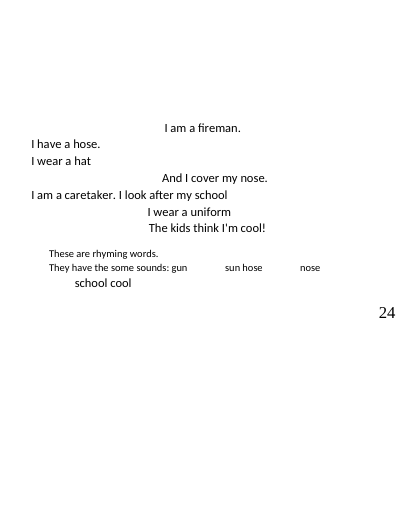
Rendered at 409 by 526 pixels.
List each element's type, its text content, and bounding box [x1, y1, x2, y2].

text I have a hose. [31, 137, 377, 152]
text I am a caretaker. I look after my school [31, 187, 257, 202]
text school cool [74, 276, 377, 291]
text I am a fireman. [127, 120, 278, 135]
text I wear a uniform [127, 204, 251, 219]
text And I cover my nose. [127, 171, 302, 186]
text 24 [0, 303, 395, 322]
text I wear a hat [31, 154, 377, 169]
text They have the some sounds: gun sun hose nose [49, 261, 378, 274]
text The kids think I'm cool! [127, 221, 287, 236]
text These are rhyming words. [49, 247, 378, 260]
